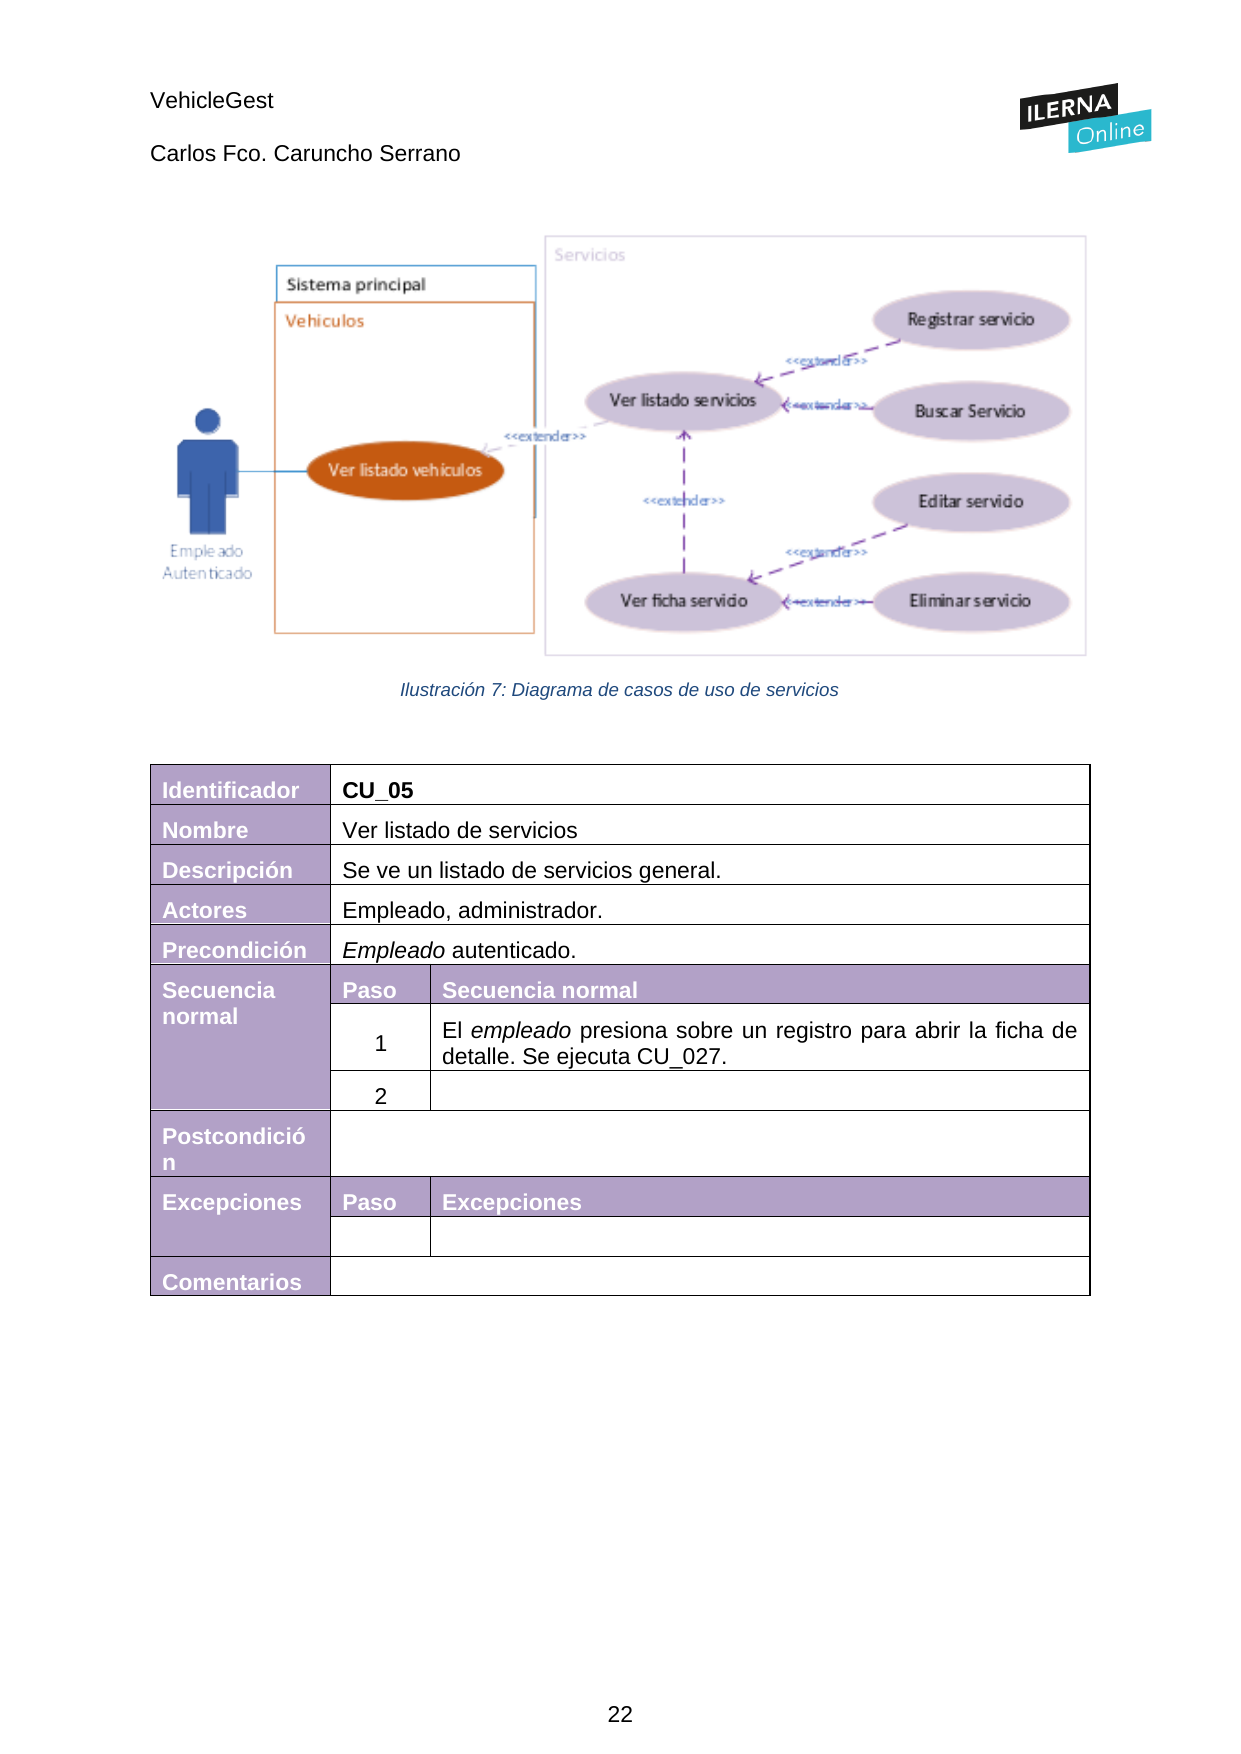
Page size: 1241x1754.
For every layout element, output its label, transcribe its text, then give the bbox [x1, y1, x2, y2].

table_cell Excepciones [431, 1177, 1089, 1216]
table_cell Comentarios [151, 1257, 330, 1295]
table_cell Empleado, administrador. [331, 885, 1089, 923]
table_cell Secuencia normal [151, 965, 330, 1109]
table_cell Empleado autenticado. [331, 925, 1089, 963]
table_cell [331, 1217, 430, 1256]
table_cell Postcondición [151, 1111, 330, 1176]
table_cell Precondición [151, 925, 330, 963]
table_cell Descripción [151, 845, 330, 884]
table_cell Excepciones [151, 1177, 330, 1256]
table_cell [431, 1217, 1089, 1256]
table_cell Paso [331, 1177, 430, 1216]
table_cell Paso [331, 965, 430, 1003]
picture [1020, 83, 1152, 153]
table_header Identificador [151, 765, 330, 804]
table_cell [331, 1257, 1089, 1295]
table_cell Secuencia normal [431, 965, 1089, 1003]
table_cell Ver listado de servicios [331, 805, 1089, 844]
table_cell Se ve un listado de servicios general. [331, 845, 1089, 884]
table_cell [331, 1111, 1089, 1176]
table_cell Nombre [151, 805, 330, 844]
table_cell [431, 1071, 1089, 1109]
table_header [331, 765, 1089, 804]
table_cell 1 [331, 1004, 430, 1069]
table_cell 2 [331, 1071, 430, 1109]
table_cell Actores [151, 885, 330, 923]
table_cell El empleado presiona sobre un registro para abrir la ficha de detalle. Se ejecuta CU_027. [431, 1004, 1089, 1069]
